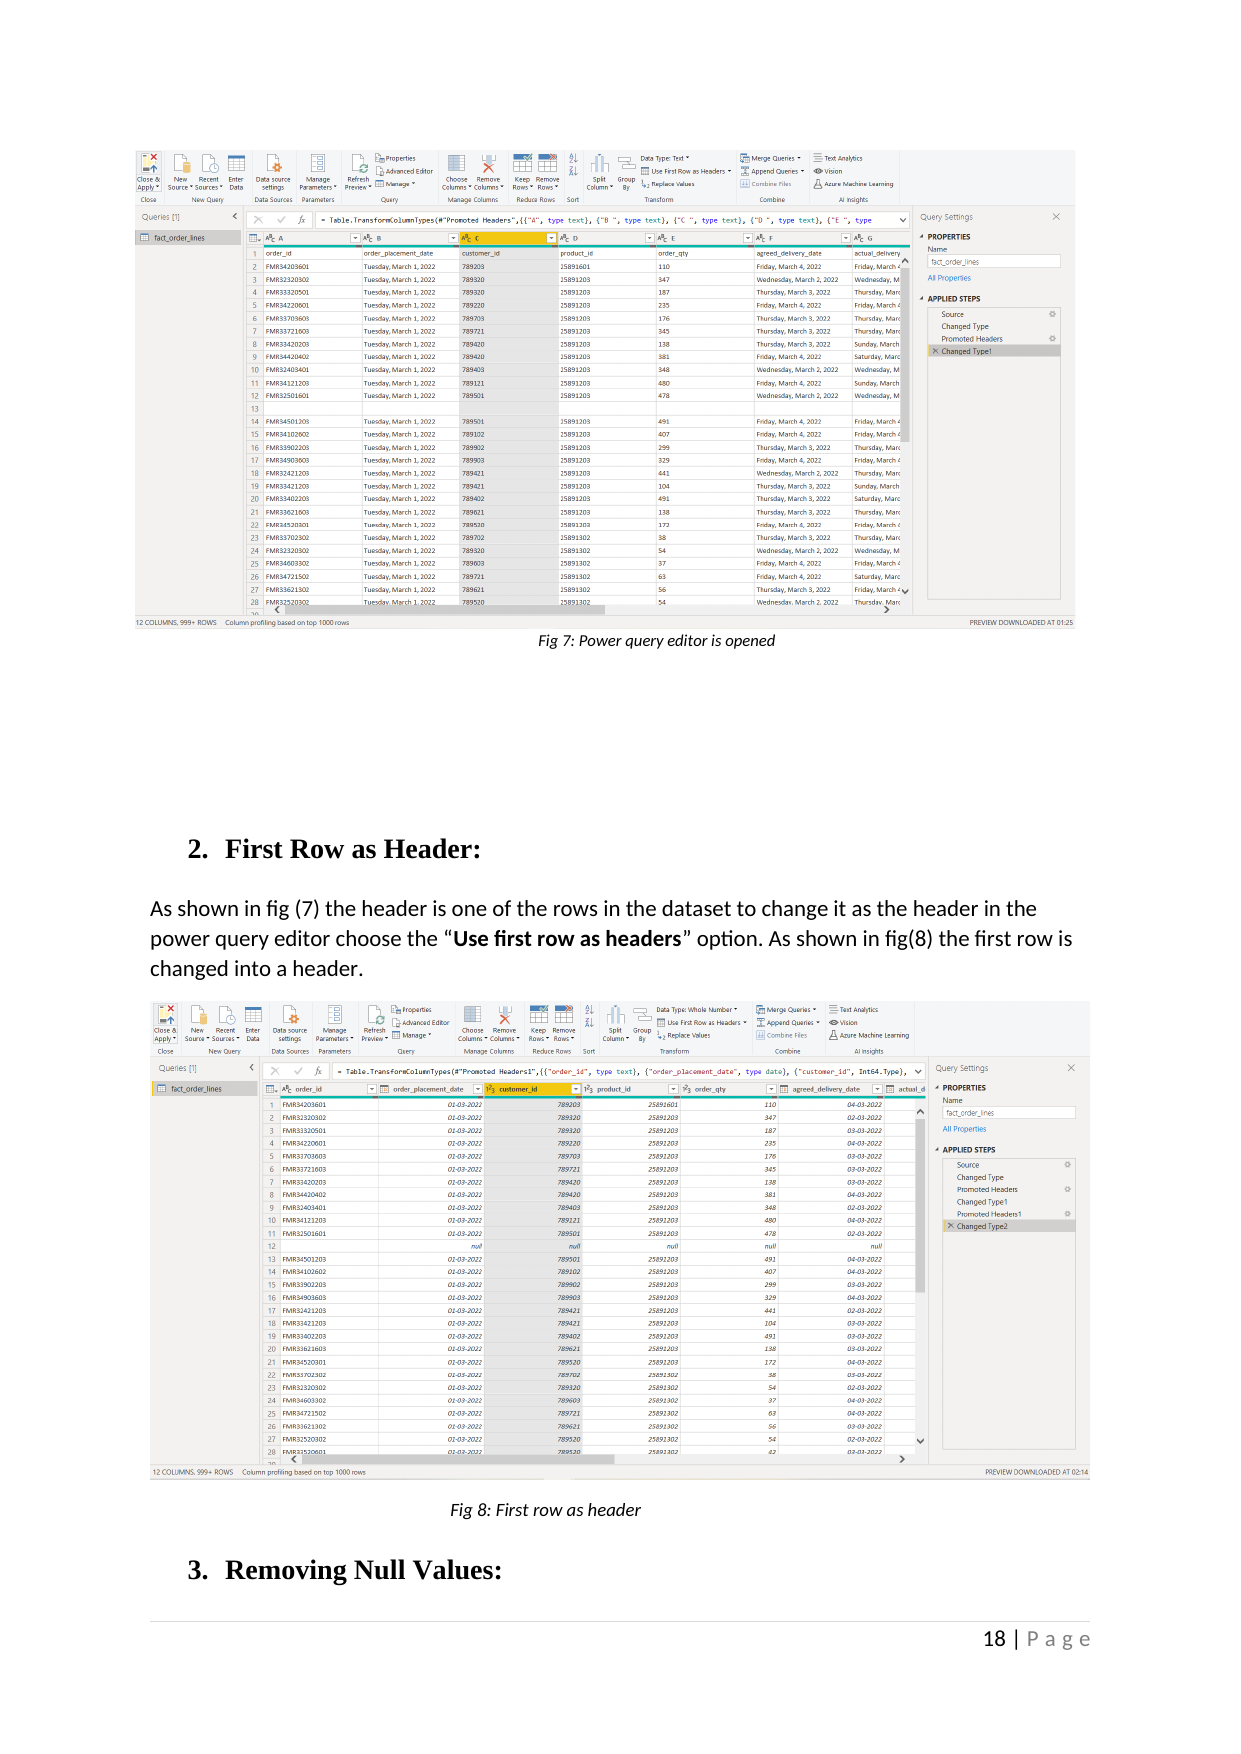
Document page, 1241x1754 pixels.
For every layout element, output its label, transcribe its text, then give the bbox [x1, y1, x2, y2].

picture [150, 1001, 1091, 1480]
text As shown in fig (7) the header is one of the rows in the dataset to change it as the header in the power query editor choose the “Use first row as headers” option. As shown in fig(8) the first row is changed into a header. [150, 894, 1090, 982]
text Fig 8: First row as header [150, 1498, 1090, 1521]
picture [135, 150, 1076, 629]
subtitle Removing Null Values: [187, 1553, 1090, 1585]
subtitle First Row as Header: [187, 832, 1090, 865]
